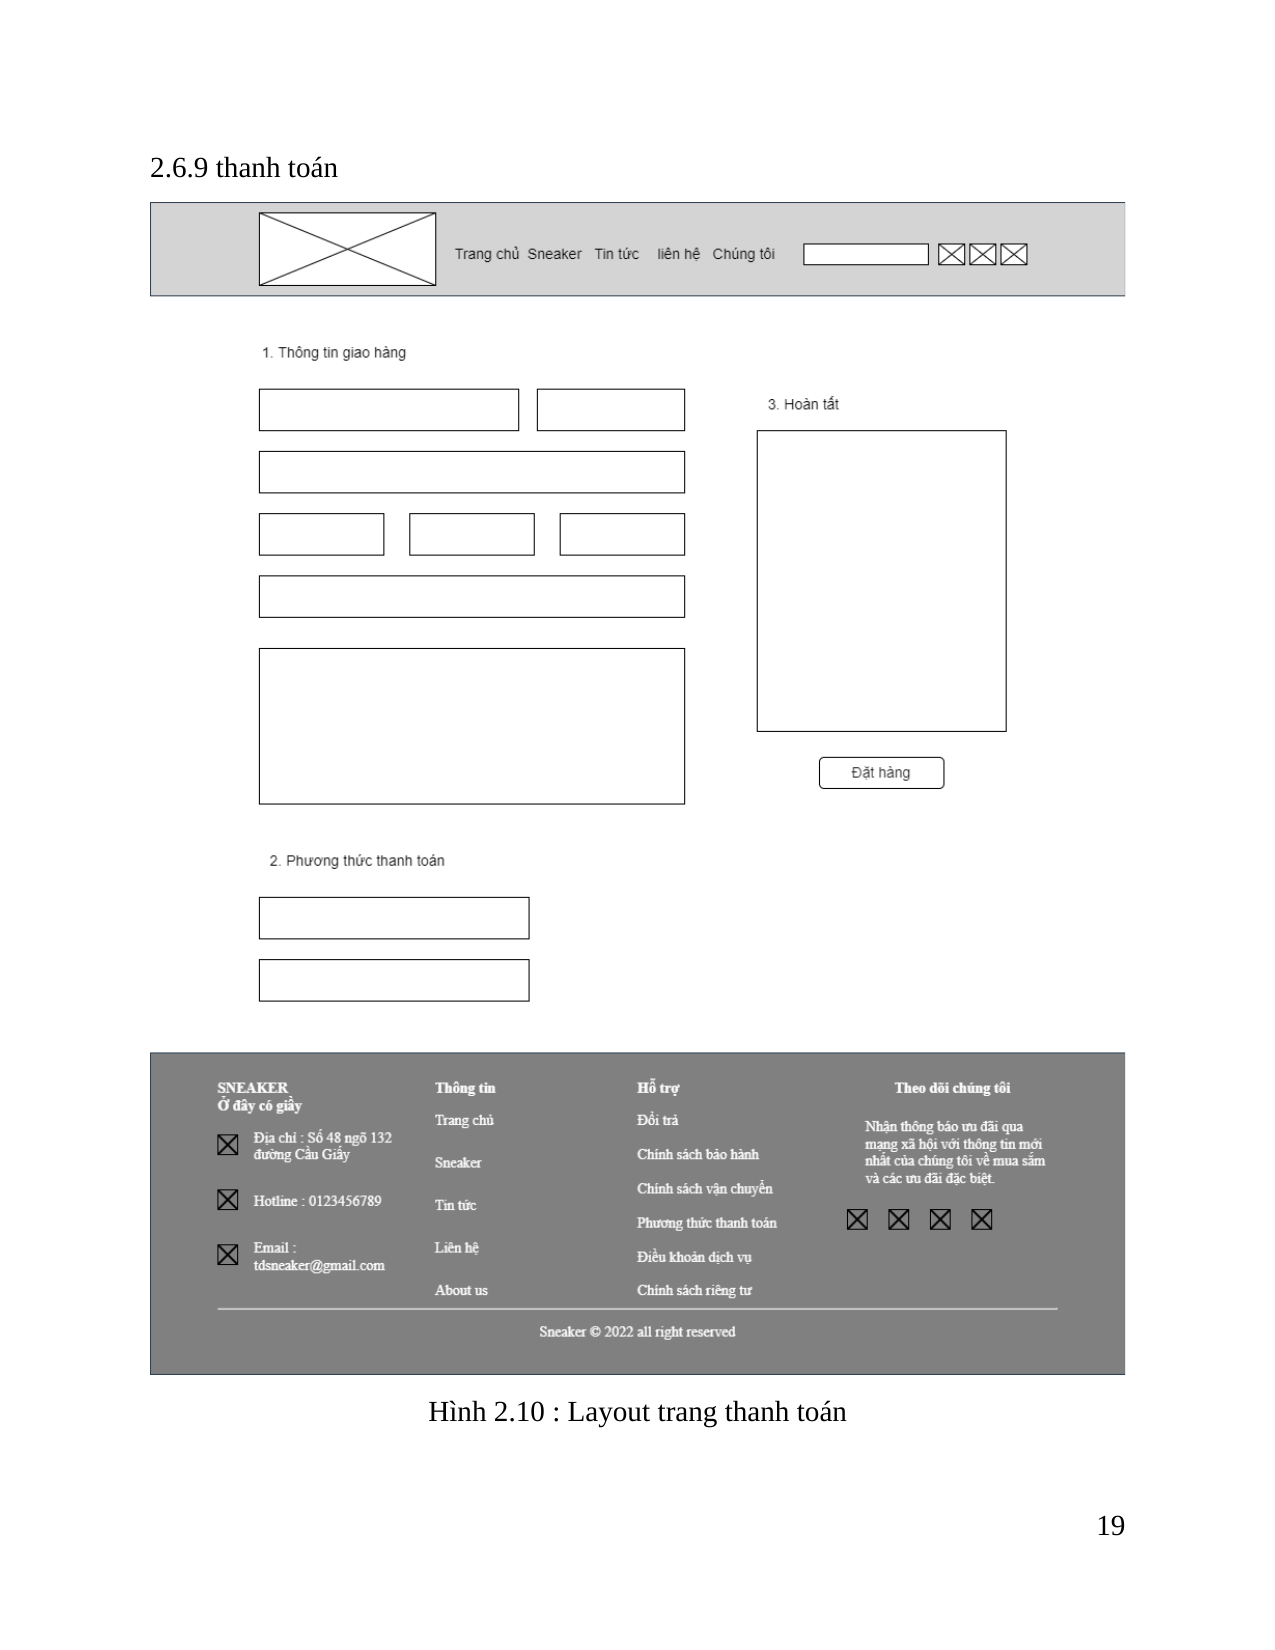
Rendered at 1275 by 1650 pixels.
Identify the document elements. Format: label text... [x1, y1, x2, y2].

text Hình 2.10 : Layout trang thanh toán [150, 1394, 1125, 1464]
text 2.6.9 thanh toán [150, 150, 1125, 183]
picture [150, 202, 1125, 1375]
